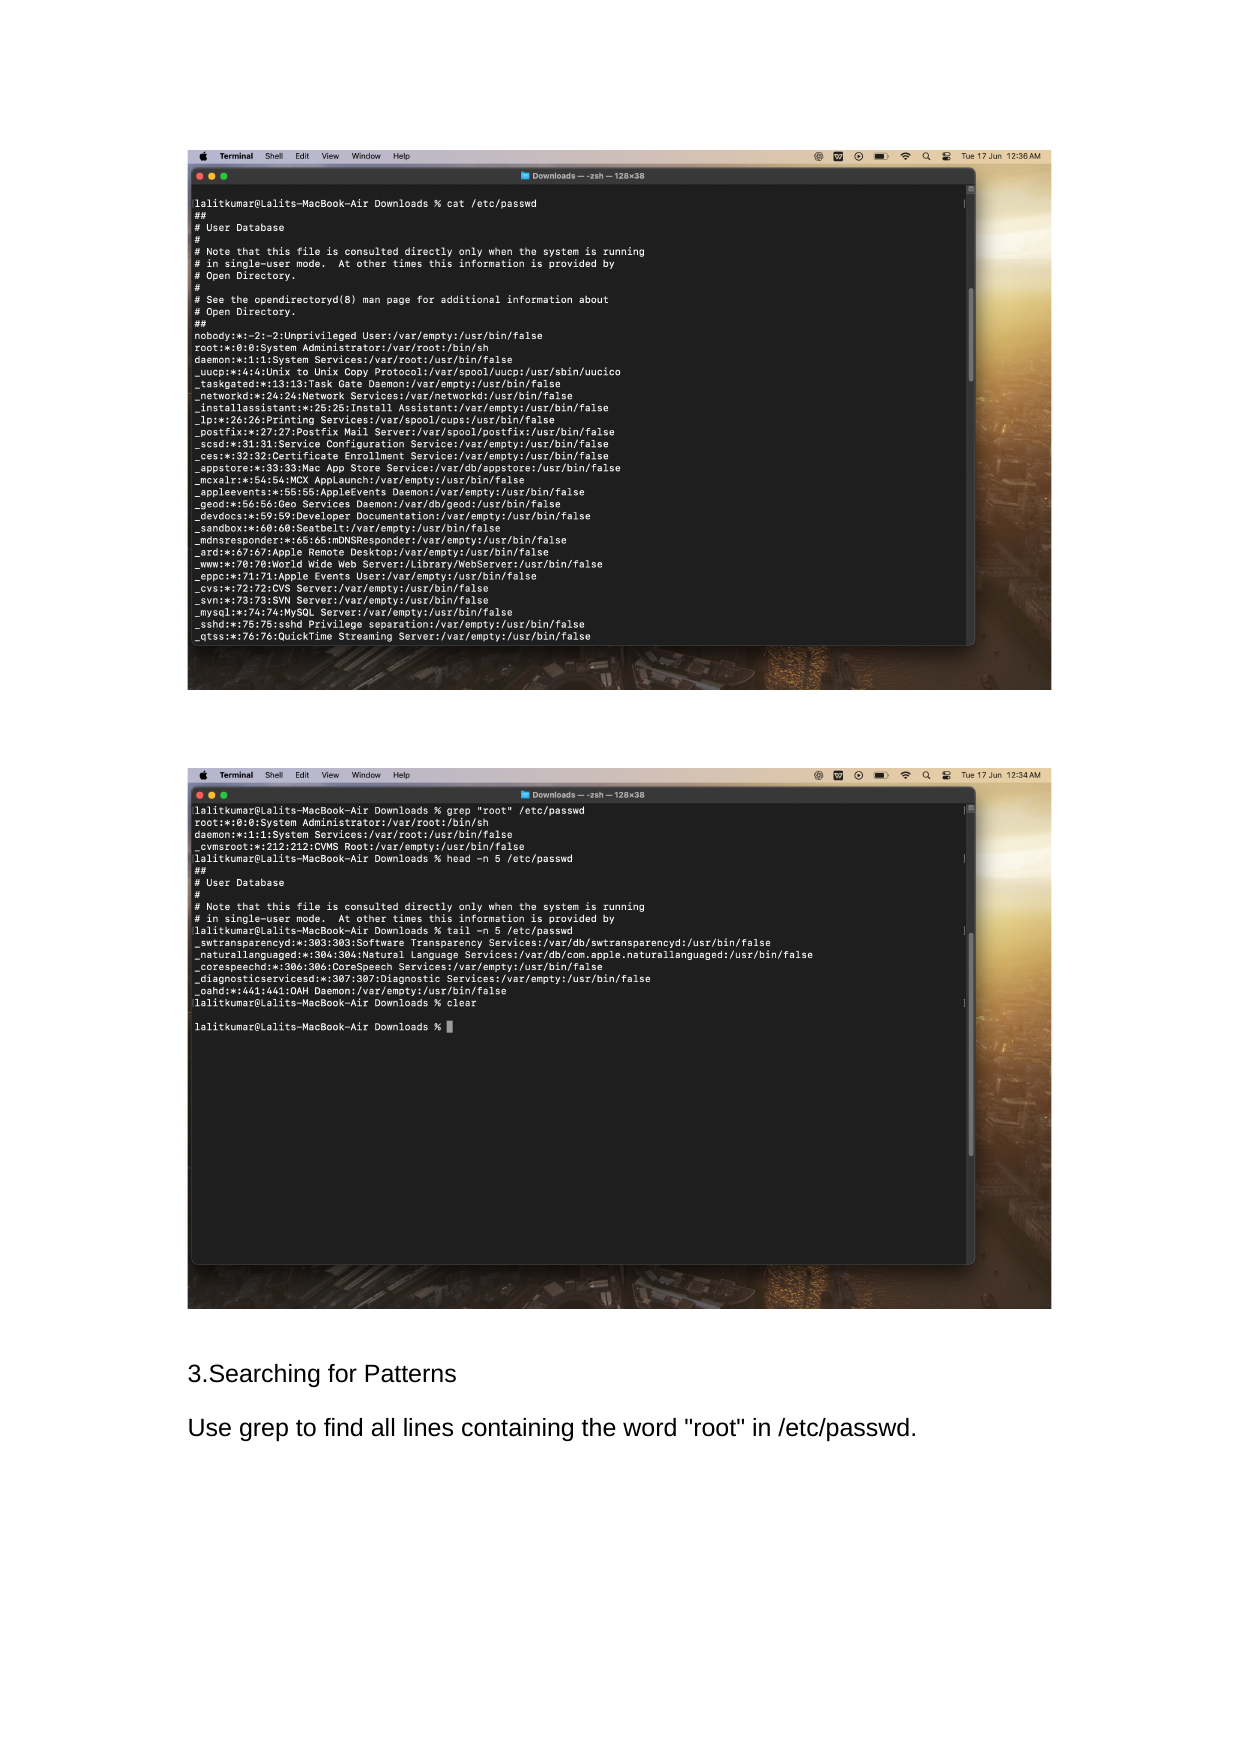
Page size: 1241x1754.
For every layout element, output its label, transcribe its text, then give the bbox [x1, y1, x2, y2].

picture [187, 150, 1052, 690]
text 3.Searching for Patterns [187, 1359, 1053, 1388]
picture [187, 768, 1052, 1309]
text Use grep to find all lines containing the word "root" in /etc/passwd. [187, 1413, 1053, 1442]
